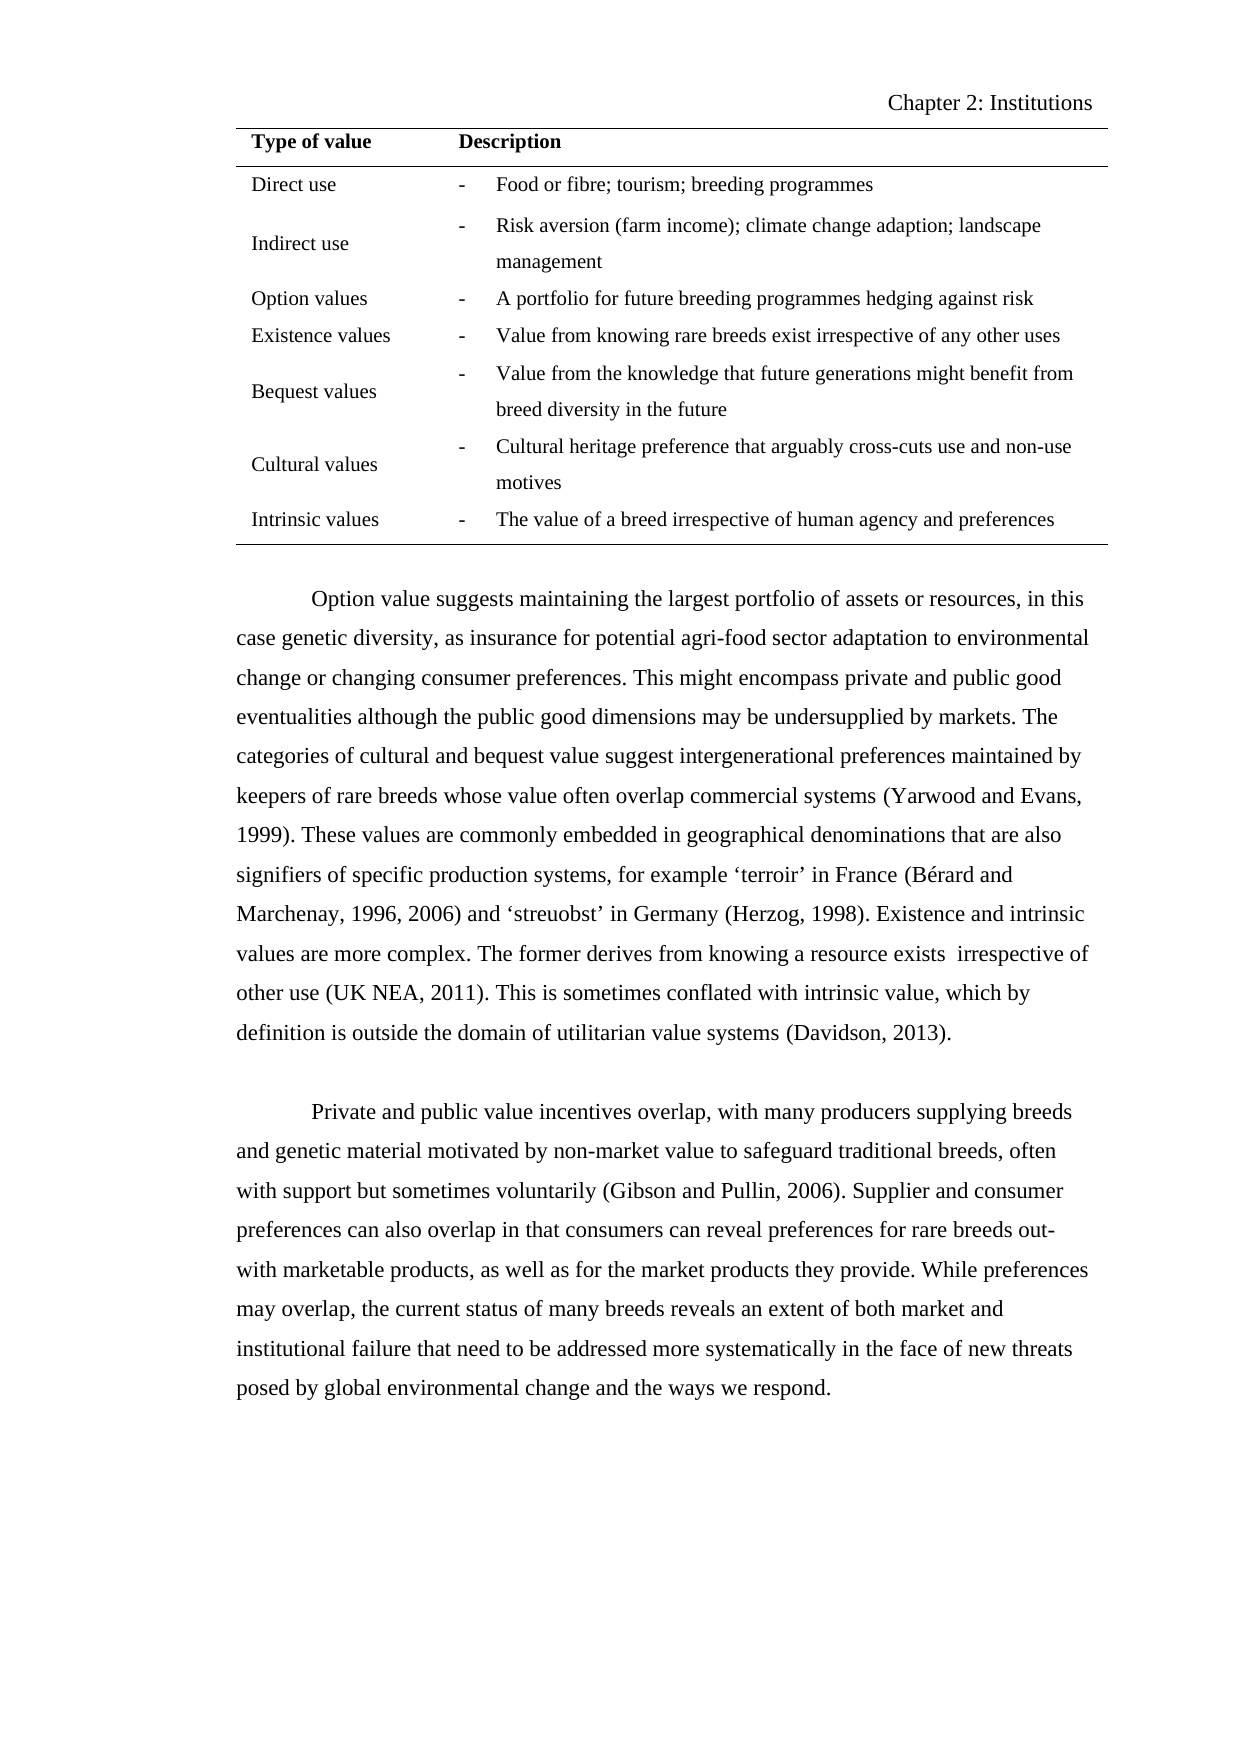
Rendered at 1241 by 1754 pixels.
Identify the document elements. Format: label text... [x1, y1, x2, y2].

table_cell Indirect use [236, 213, 417, 286]
table_cell Direct use [236, 167, 417, 213]
table_cell Value from the knowledge that future generations might benefit from breed diversity in the future [418, 361, 1108, 434]
table_cell Intrinsic values [236, 507, 417, 544]
table_cell Existence values [236, 323, 417, 361]
table_cell A portfolio for future breeding programmes hedging against risk [418, 286, 1108, 323]
table_cell Cultural values [236, 434, 417, 507]
table_cell Risk aversion (farm income); climate change adaption; landscape management [418, 213, 1108, 286]
table_cell Option values [236, 286, 417, 323]
text Private and public value incentives overlap, with many producers supplying breeds and genetic material motivated by non-market value to safeguard traditional breeds, often with support but sometimes voluntarily (Gibson and Pullin, 2006). Supplier and consumer preferences can also overlap in that consumers can reveal preferences for rare breeds out-with marketable products, as well as for the market products they provide. While preferences may overlap, the current status of many breeds reveals an extent of both market and institutional failure that need to be addressed more systematically in the face of new threats posed by global environmental change and the ways we respond. [236, 1098, 1092, 1401]
table_header Description [418, 129, 1108, 166]
table_cell Value from knowing rare breeds exist irrespective of any other uses [418, 323, 1108, 361]
table_cell Food or fibre; tourism; breeding programmes [418, 167, 1108, 213]
table_cell Bequest values [236, 361, 417, 434]
table_header Type of value [236, 129, 417, 166]
table_cell Cultural heritage preference that arguably cross-cuts use and non-use motives [418, 434, 1108, 507]
table_cell The value of a breed irrespective of human agency and preferences [418, 507, 1108, 544]
text Option value suggests maintaining the largest portfolio of assets or resources, in this case genetic diversity, as insurance for potential agri-food sector adaptation to environmental change or changing consumer preferences. This might encompass private and public good eventualities although the public good dimensions may be undersupplied by markets. The categories of cultural and bequest value suggest intergenerational preferences maintained by keepers of rare breeds whose value often overlap commercial systems (Yarwood and Evans, 1999). These values are commonly embedded in geographical denominations that are also signifiers of specific production systems, for example ‘terroir’ in France (Bérard and Marchenay, 1996, 2006) and ‘streuobst’ in Germany (Herzog, 1998). Existence and intrinsic values are more complex. The former derives from knowing a resource exists irrespective of other use (UK NEA, 2011). This is sometimes conflated with intrinsic value, which by definition is outside the domain of utilitarian value systems (Davidson, 2013). [236, 585, 1092, 1045]
